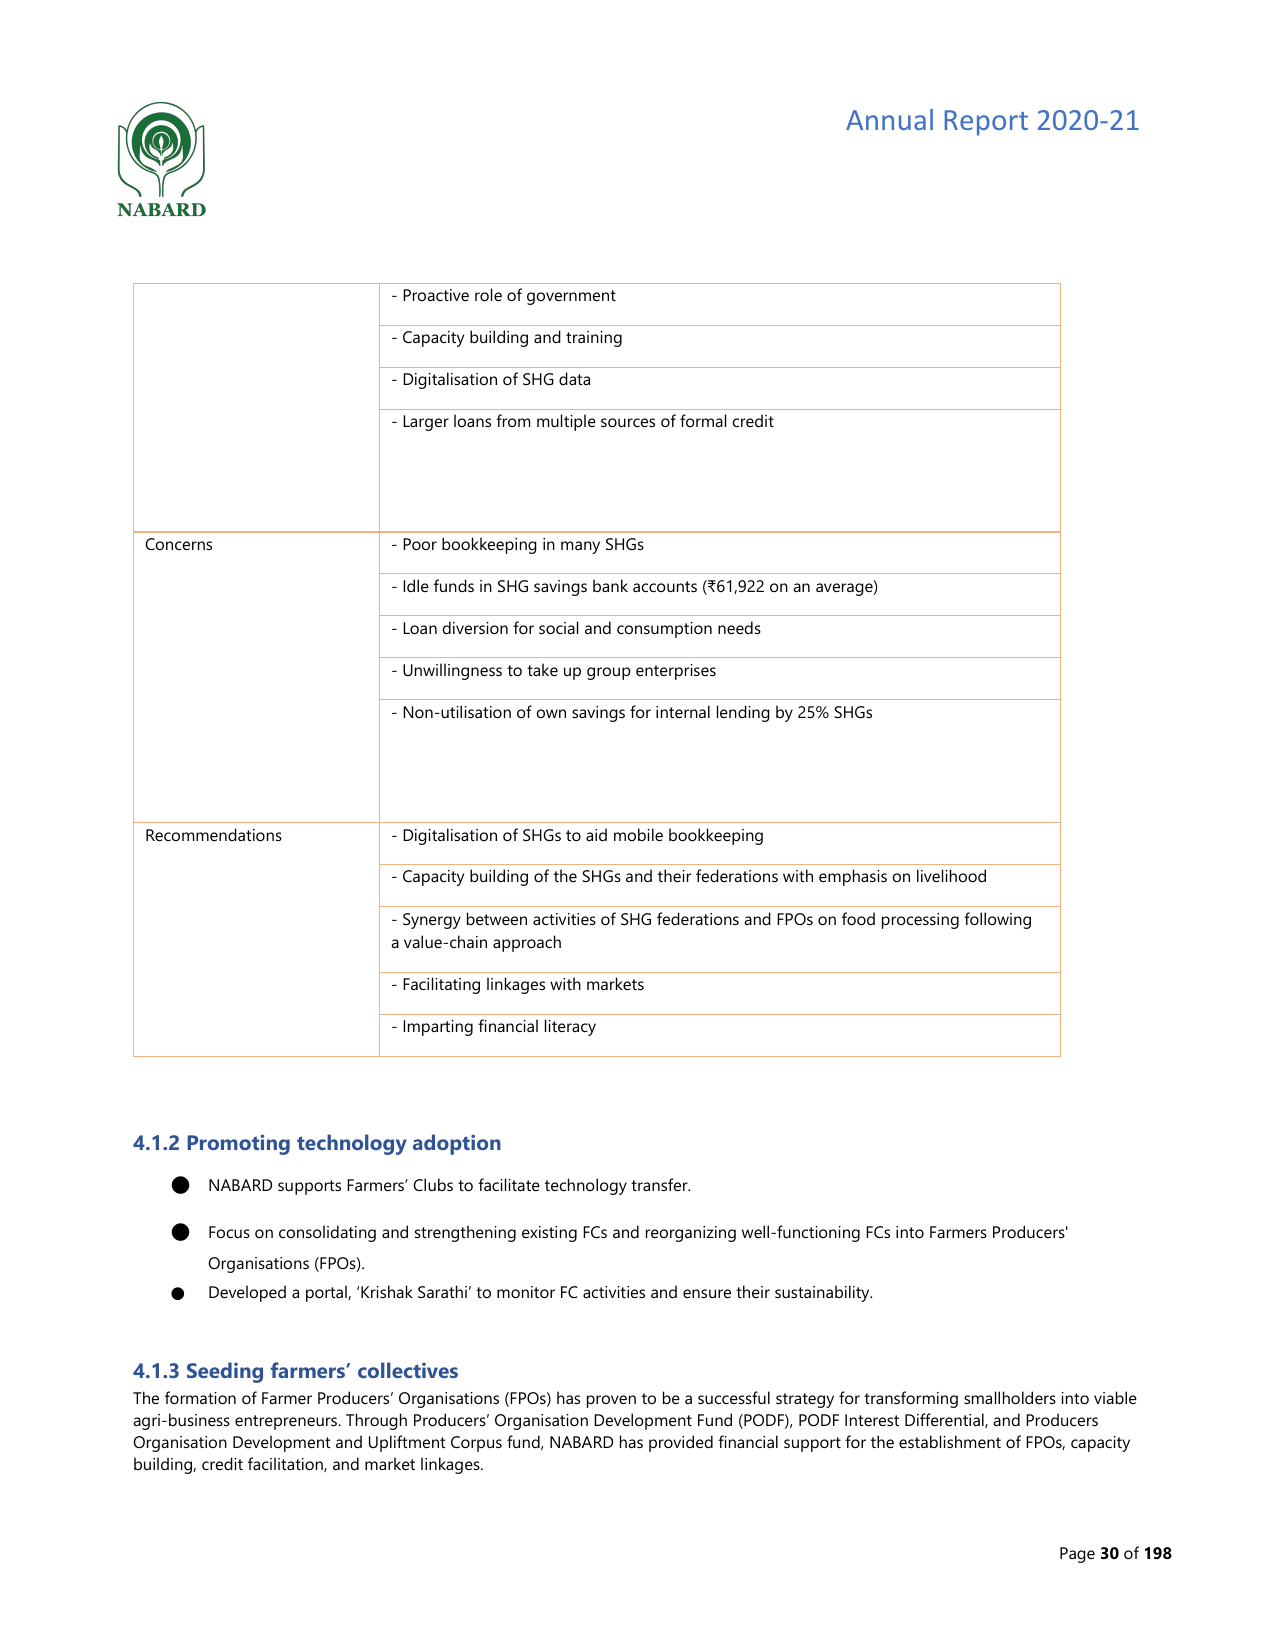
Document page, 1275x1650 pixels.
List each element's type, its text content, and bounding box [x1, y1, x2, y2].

table_cell Concerns [134, 533, 379, 822]
table_cell - Digitalisation of SHGs to aid mobile bookkeeping [380, 823, 1060, 864]
subtitle 4.1.3 Seeding farmers’ collectives [133, 1356, 1157, 1384]
list Developed a portal, ‘Krishak Sarathi’ to monitor FC activities and ensure their sustainability. [170, 1273, 1157, 1308]
table_cell - Non-utilisation of own savings for internal lending by 25% SHGs [380, 700, 1060, 822]
picture [114, 100, 209, 218]
table_cell - Loan diversion for social and consumption needs [380, 616, 1060, 657]
table_cell - Digitalisation of SHG data [380, 368, 1060, 409]
table_cell - Poor bookkeeping in many SHGs [380, 533, 1060, 573]
list Focus on consolidating and strengthening existing FCs and reorganizing well-functioning FCs into Farmers Producers' Organisations (FPOs). [170, 1204, 1157, 1273]
table_cell - Idle funds in SHG savings bank accounts (₹61,922 on an average) [380, 574, 1060, 615]
table_cell - Imparting financial literacy [380, 1015, 1060, 1056]
table_cell - Proactive role of government [380, 284, 1060, 325]
list NABARD supports Farmers’ Clubs to facilitate technology transfer. [170, 1157, 1157, 1204]
table_cell - Facilitating linkages with markets [380, 973, 1060, 1014]
table_cell - Capacity building and training [380, 326, 1060, 367]
table_cell - Larger loans from multiple sources of formal credit [380, 410, 1060, 531]
table_cell - Capacity building of the SHGs and their federations with emphasis on livelihood [380, 865, 1060, 906]
table_cell - Synergy between activities of SHG federations and FPOs on food processing following a value-chain approach [380, 907, 1060, 972]
text The formation of Farmer Producers’ Organisations (FPOs) has proven to be a successful strategy for transforming smallholders into viable agri-business entrepreneurs. Through Producers’ Organisation Development Fund (PODF), PODF Interest Differential, and Producers Organisation Development and Upliftment Corpus fund, NABARD has provided financial support for the establishment of FPOs, capacity building, credit facilitation, and market linkages. [133, 1386, 1157, 1475]
table_cell - Unwillingness to take up group enterprises [380, 658, 1060, 699]
subtitle 4.1.2 Promoting technology adoption [133, 1127, 1157, 1155]
table_cell Recommendations [134, 823, 379, 1056]
